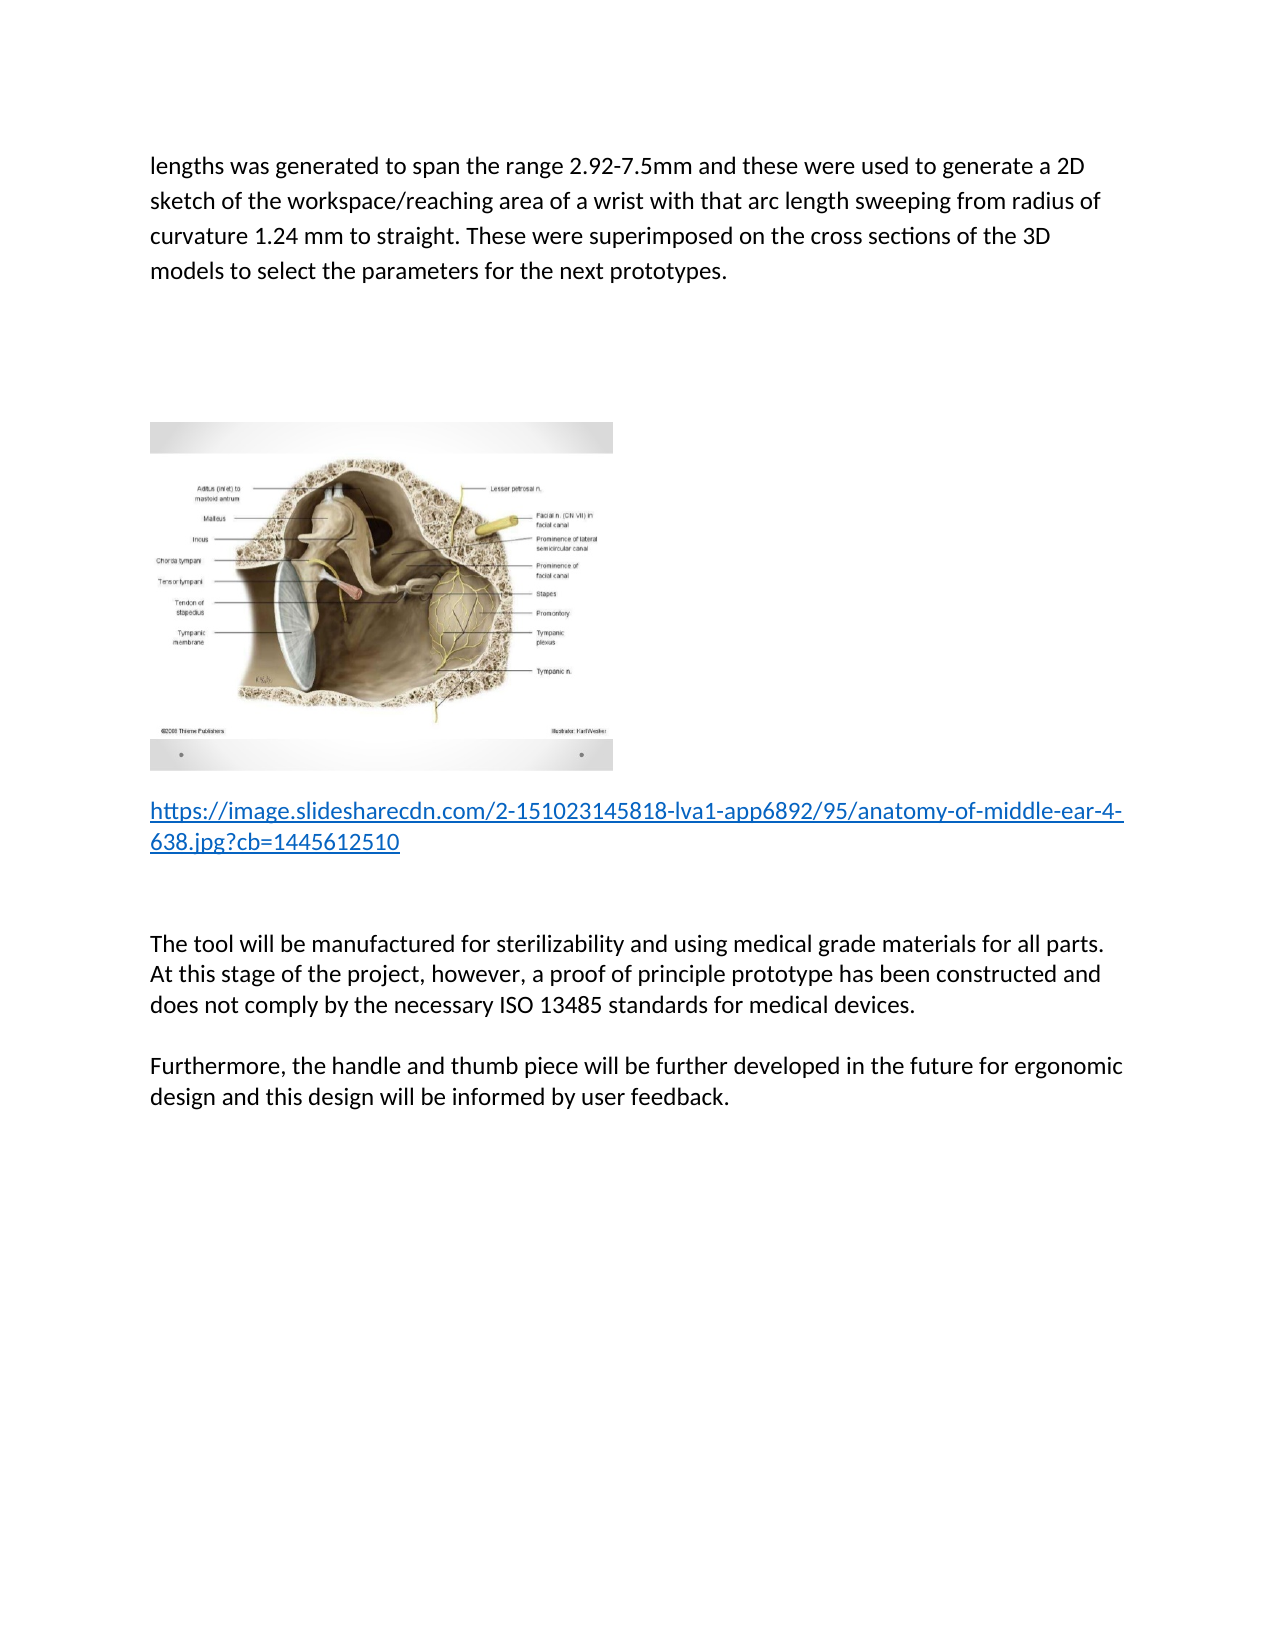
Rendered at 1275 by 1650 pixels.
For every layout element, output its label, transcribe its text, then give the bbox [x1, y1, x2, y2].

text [150, 150, 1125, 286]
text Furthermore, the handle and thumb piece will be further developed in the future for ergonomic design and this design will be informed by user feedback. [150, 1050, 1125, 1111]
text https://image.slidesharecdn.com/2-151023145818-lva1-app6892/95/anatomy-of-middle-ear-4-638.jpg?cb=1445612510 [150, 795, 1125, 856]
picture [150, 422, 613, 771]
text The tool will be manufactured for sterilizability and using medical grade materials for all parts. At this stage of the project, however, a proof of principle prototype has been constructed and does not comply by the necessary ISO 13485 standards for medical devices. [150, 928, 1125, 1019]
